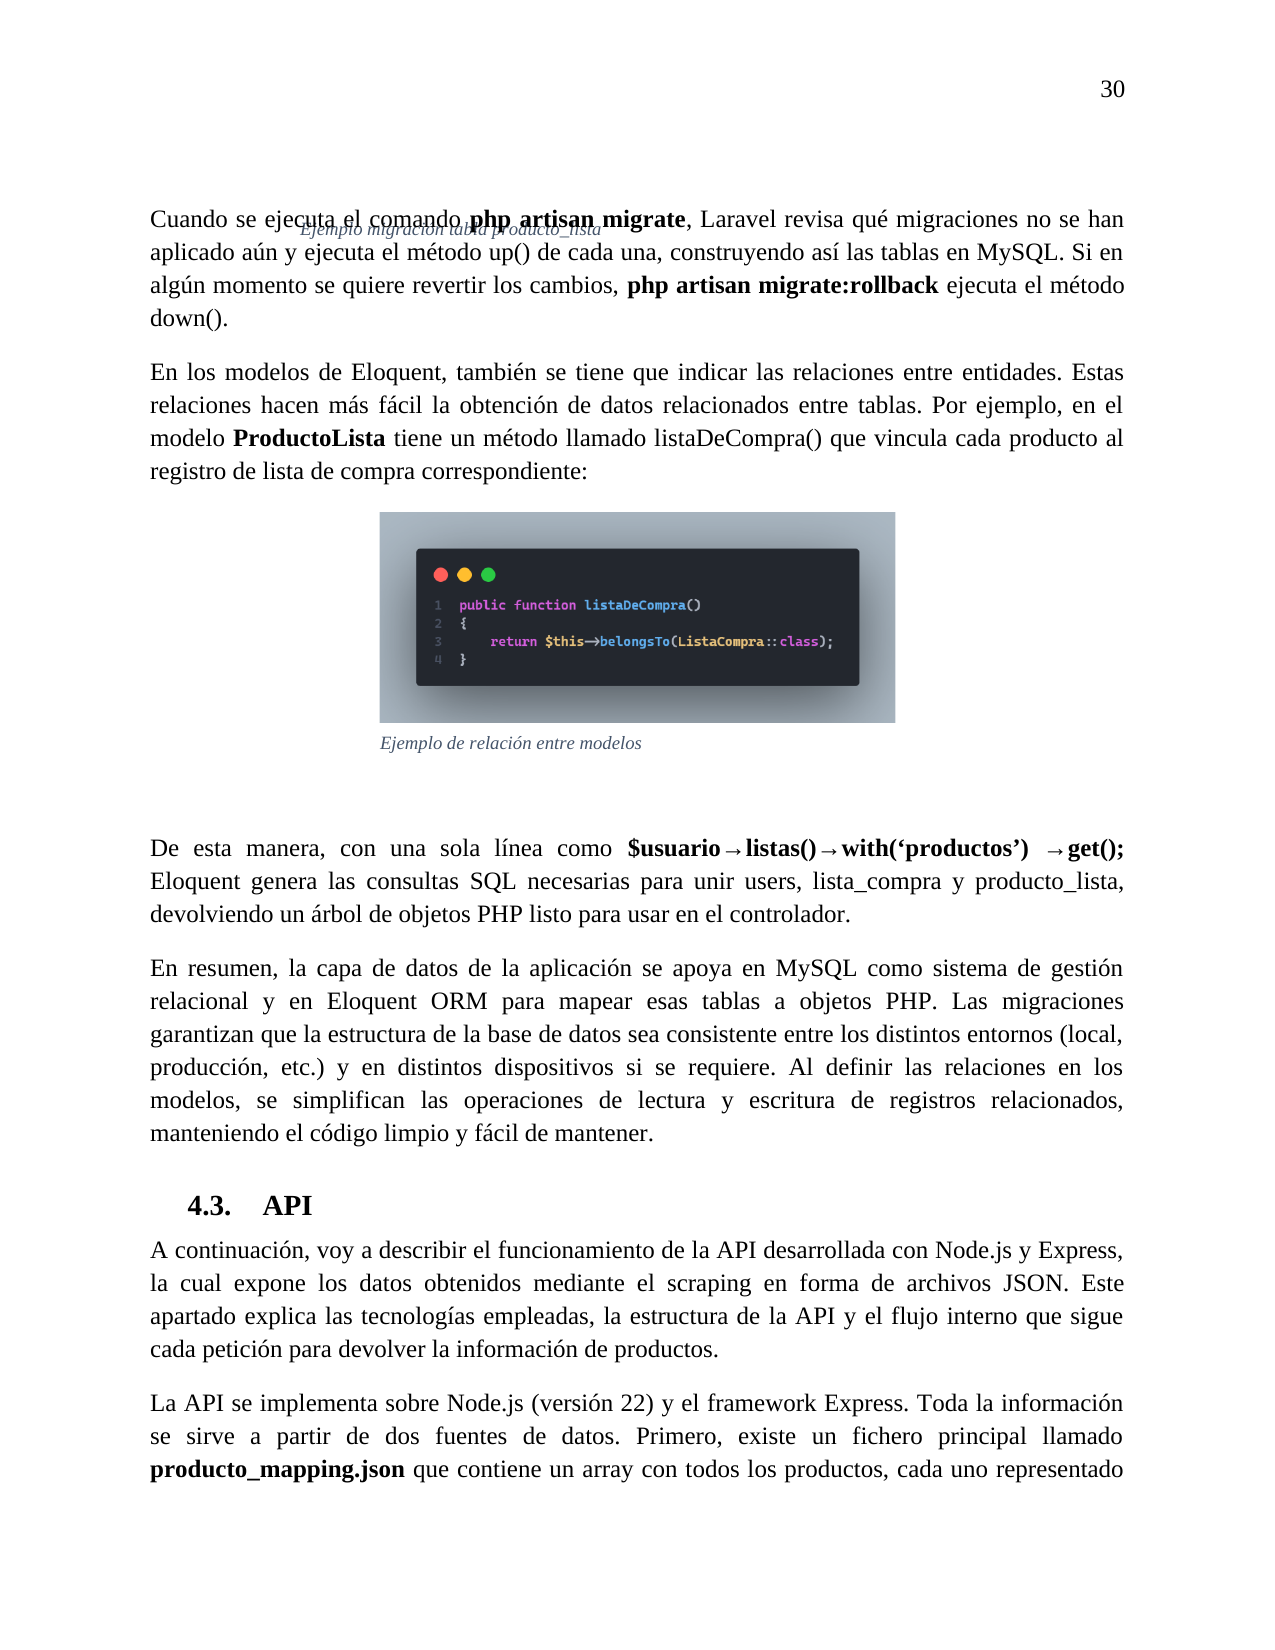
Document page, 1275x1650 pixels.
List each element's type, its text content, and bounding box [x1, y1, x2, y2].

text En resumen, la capa de datos de la aplicación se apoya en MySQL como sistema de gestión relacional y en Eloquent ORM para mapear esas tablas a objetos PHP. Las migraciones garantizan que la estructura de la base de datos sea consistente entre los distintos entornos (local, producción, etc.) y en distintos dispositivos si se requiere. Al definir las relaciones en los modelos, se simplifican las operaciones de lectura y escritura de registros relacionados, manteniendo el código limpio y fácil de mantener. [150, 953, 1125, 1147]
text De esta manera, con una sola línea como $usuario→listas()→with(‘productos’) →get(); Eloquent genera las consultas SQL necesarias para unir users, lista_compra y producto_lista, devolviendo un árbol de objetos PHP listo para usar en el controlador. [150, 833, 1125, 928]
text En los modelos de Eloquent, también se tiene que indicar las relaciones entre entidades. Estas relaciones hacen más fácil la obtención de datos relacionados entre tablas. Por ejemplo, en el modelo ProductoLista tiene un método llamado listaDeCompra() que vincula cada producto al registro de lista de compra correspondiente: [150, 357, 1125, 484]
text A continuación, voy a describir el funcionamiento de la API desarrollada con Node.js y Express, la cual expone los datos obtenidos mediante el scraping en forma de archivos JSON. Este apartado explica las tecnologías empleadas, la estructura de la API y el flujo interno que sigue cada petición para devolver la información de productos. [150, 1235, 1125, 1363]
picture [379, 512, 896, 723]
subtitle API [187, 1188, 1125, 1222]
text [150, 1388, 1125, 1483]
text Cuando se ejecuta el comando php artisan migrate, Laravel revisa qué migraciones no se han aplicado aún y ejecuta el método up() de cada una, construyendo así las tablas en MySQL. Si en algún momento se quiere revertir los cambios, php artisan migrate:rollback ejecuta el método down(). [150, 204, 1125, 332]
